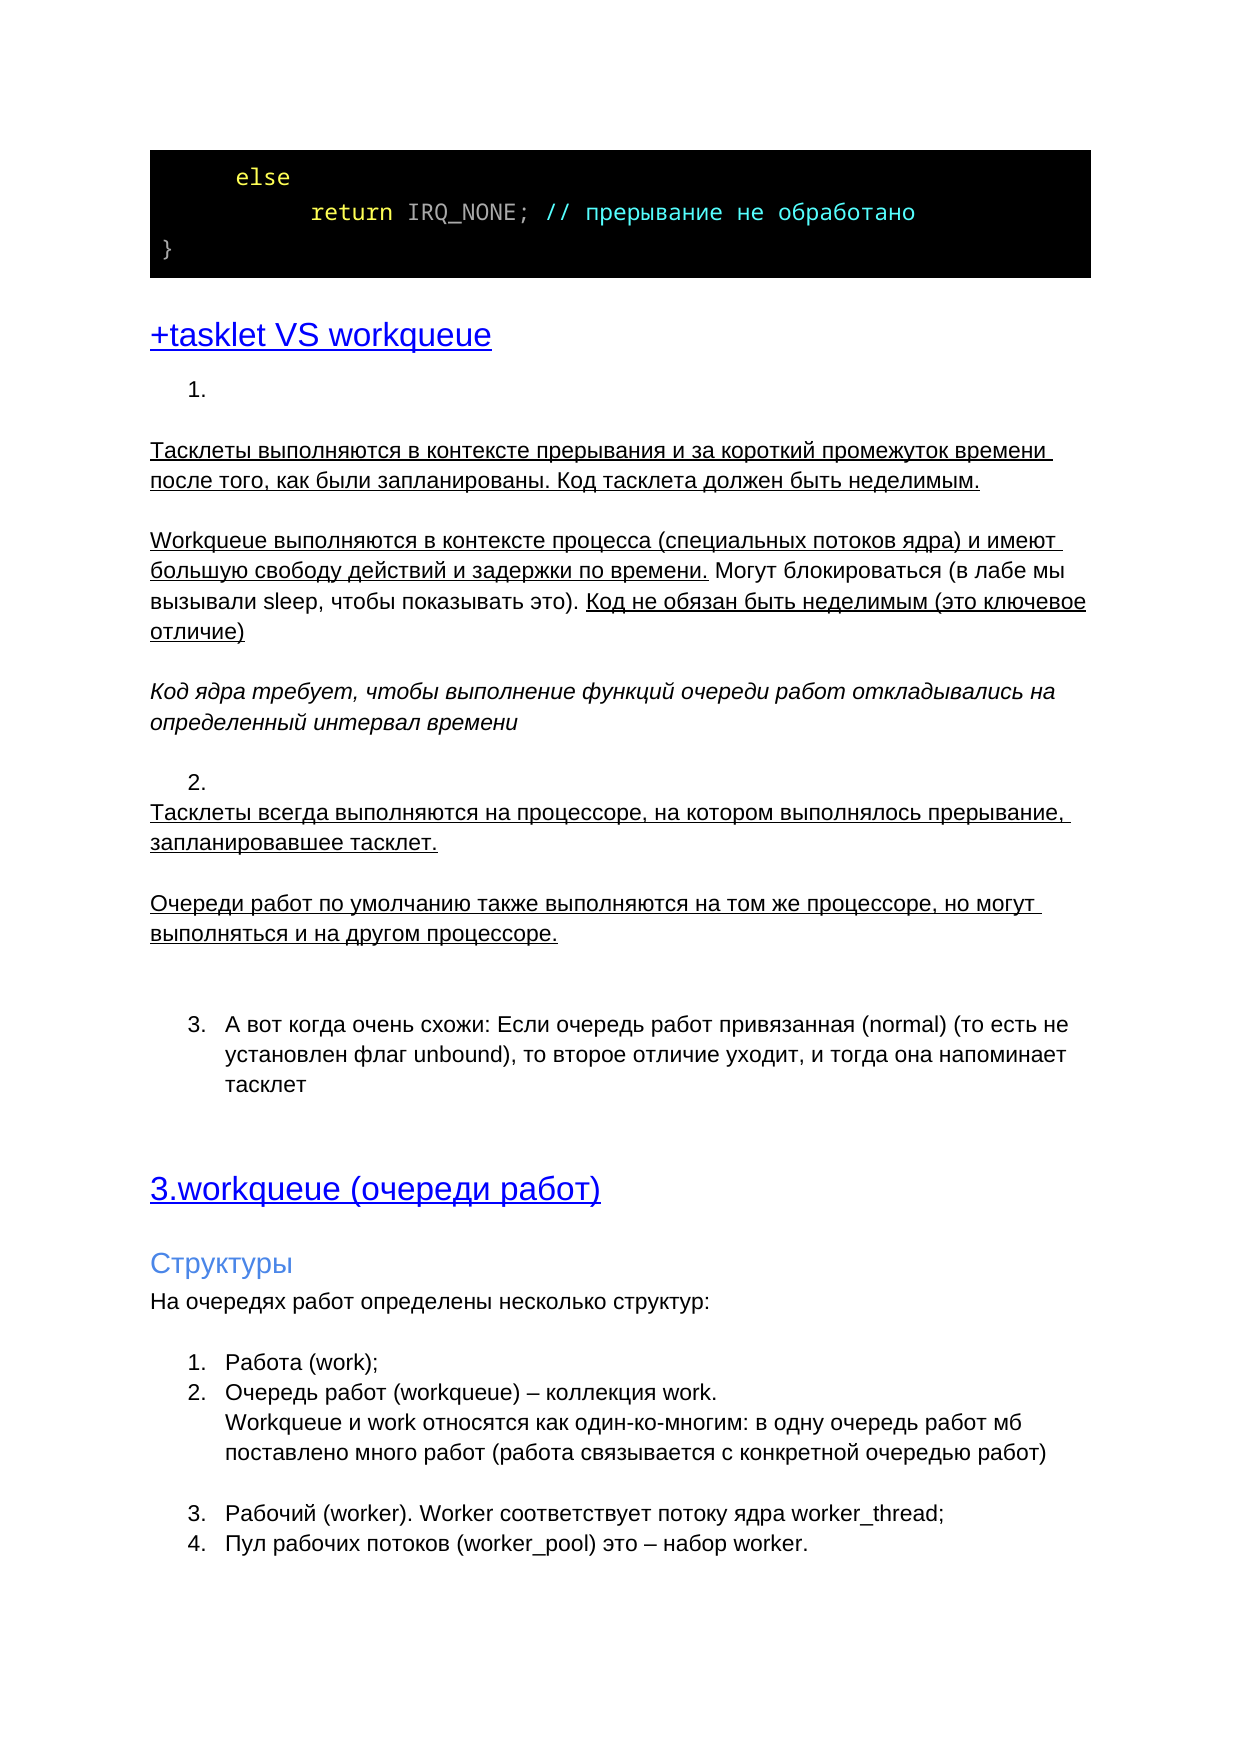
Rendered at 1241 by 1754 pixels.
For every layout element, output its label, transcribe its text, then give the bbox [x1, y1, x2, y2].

text Workqueue выполняются в контексте процесса (специальных потоков ядра) и имеют большую свободу действий и задержки по времени. Могут блокироваться (в лабе мы вызывали sleep, чтобы показывать это). Код не обязан быть неделимым (это ключевое отличие) [150, 527, 1090, 644]
text Тасклеты всегда выполняются на процессоре, на котором выполнялось прерывание, запланировавшее тасклет. [150, 799, 1090, 856]
subtitle +tasklet VS workqueue [150, 315, 1090, 354]
subtitle Структуры [150, 1246, 1090, 1280]
text Код ядра требует, чтобы выполнение функций очереди работ откладывались на определенный интервал времени [150, 678, 1090, 735]
text Очереди работ по умолчанию также выполняются на том же процессоре, но могут выполняться и на другом процессоре. [150, 890, 1090, 946]
list Работа (work); [187, 1349, 1090, 1375]
list Пул рабочих потоков (worker_pool) это – набор worker. [187, 1530, 1090, 1556]
list А вот когда очень схожи: Если очередь работ привязанная (normal) (то есть не установлен флаг unbound), то второе отличие уходит, и тогда она напоминает тасклет [187, 1011, 1090, 1097]
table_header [150, 150, 1091, 278]
subtitle 3.workqueue (очереди работ) [150, 1169, 1090, 1207]
text На очередях работ определены несколько структур: [150, 1288, 1090, 1314]
list Рабочий (worker). Worker соответствует потоку ядра worker_thread; [187, 1500, 1090, 1526]
list Очередь работ (workqueue) – коллекция work. [187, 1379, 1090, 1405]
text Тасклеты выполняются в контексте прерывания и за короткий промежуток времени после того, как были запланированы. Код тасклета должен быть неделимым. [150, 437, 1090, 493]
text Workqueue и work относятся как один-ко-многим: в одну очередь работ мб поставлено много работ (работа связывается с конкретной очередью работ) [225, 1409, 1090, 1466]
